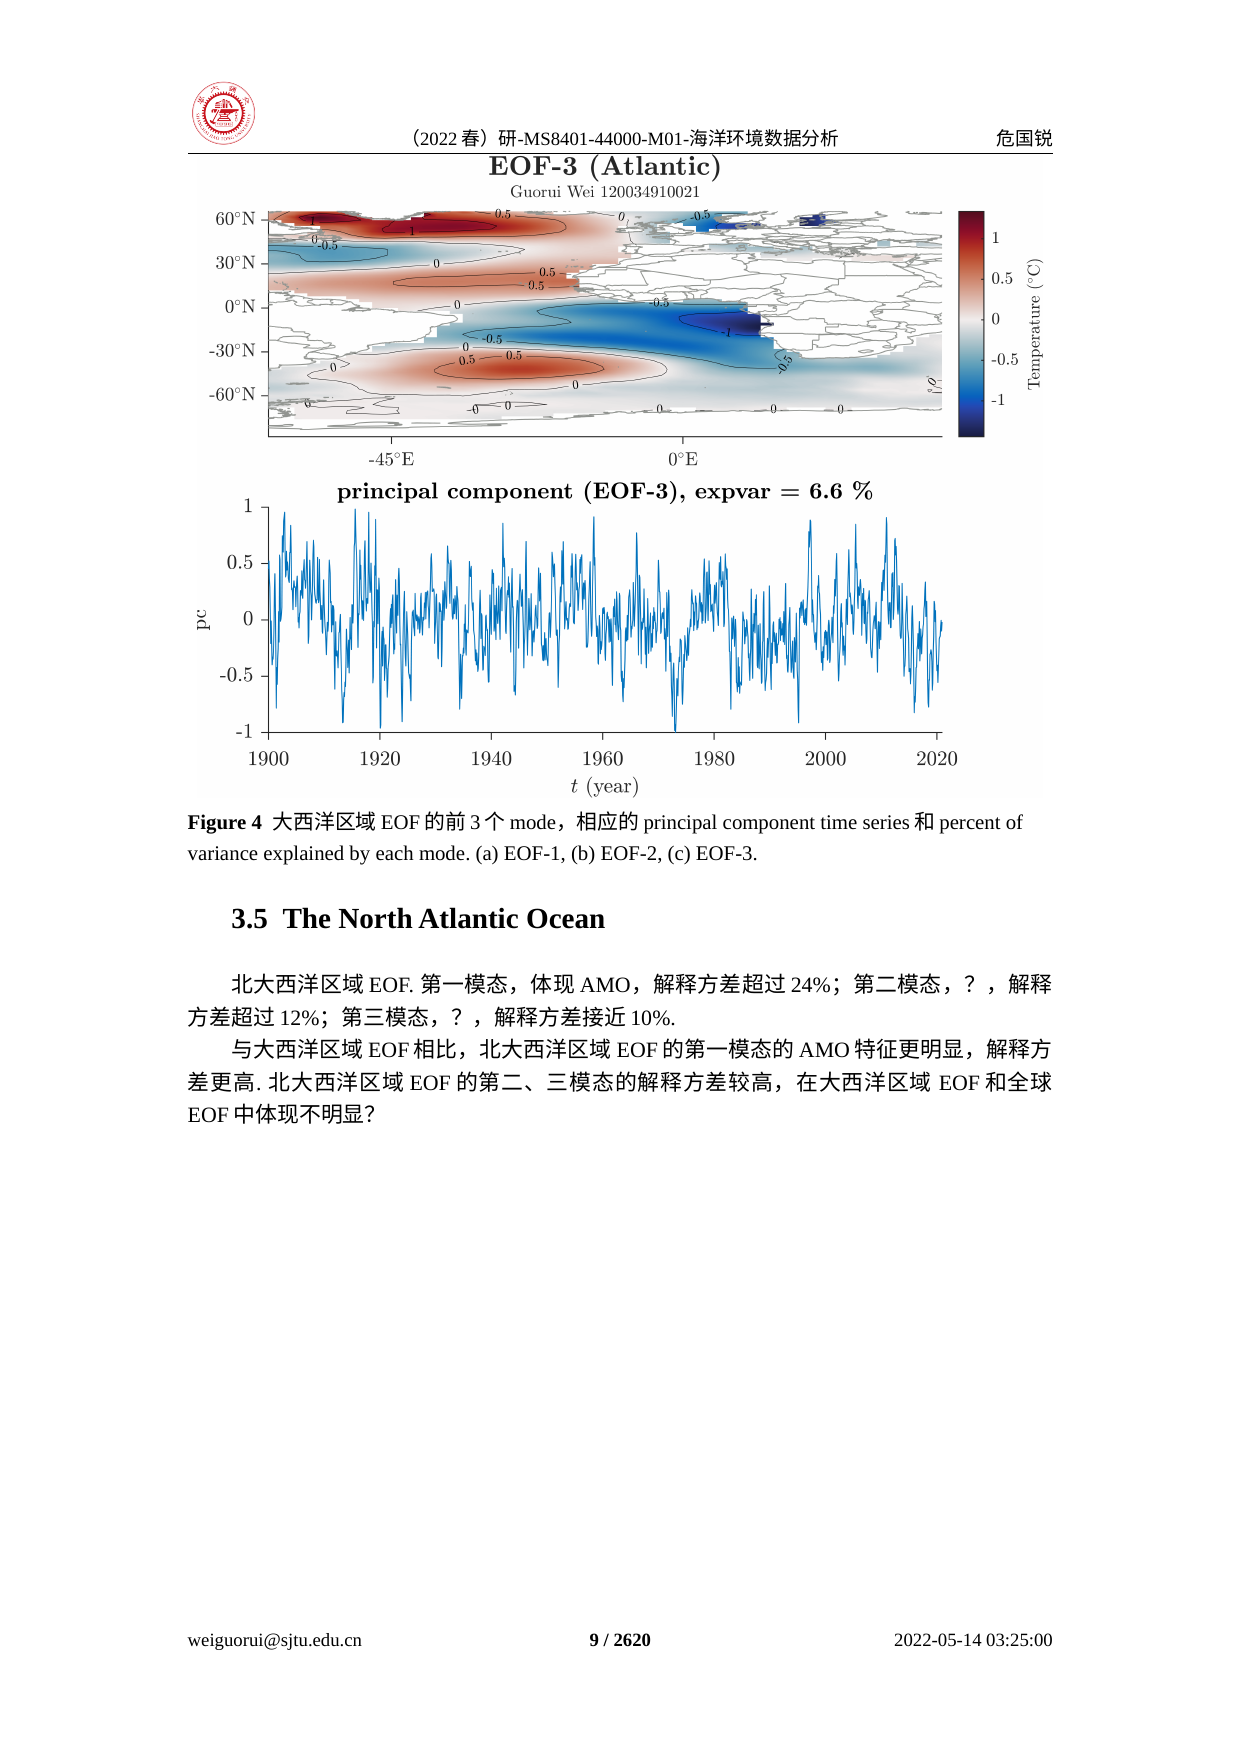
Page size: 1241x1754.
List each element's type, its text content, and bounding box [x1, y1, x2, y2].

picture [188, 77, 259, 148]
text 北大西洋区域EOF. 第一模态，体现AMO，解释方差超过24%；第二模态，？，解释方差超过12%；第三模态，？，解释方差接近10%. [187, 967, 1053, 1032]
subtitle The North Atlantic Ocean [231, 886, 1053, 951]
picture [197, 154, 1044, 798]
text Figure 4 大西洋区域EOF的前3个mode，相应的principal component time series和percent of variance explained by each mode. (a) EOF-1, (b) EOF-2, (c) EOF-3. [187, 804, 1053, 869]
text 与大西洋区域EOF相比，北大西洋区域EOF的第一模态的AMO特征更明显，解释方差更高. 北大西洋区域EOF的第二、三模态的解释方差较高，在大西洋区域EOF和全球EOF中体现不明显？ [187, 1032, 1053, 1129]
